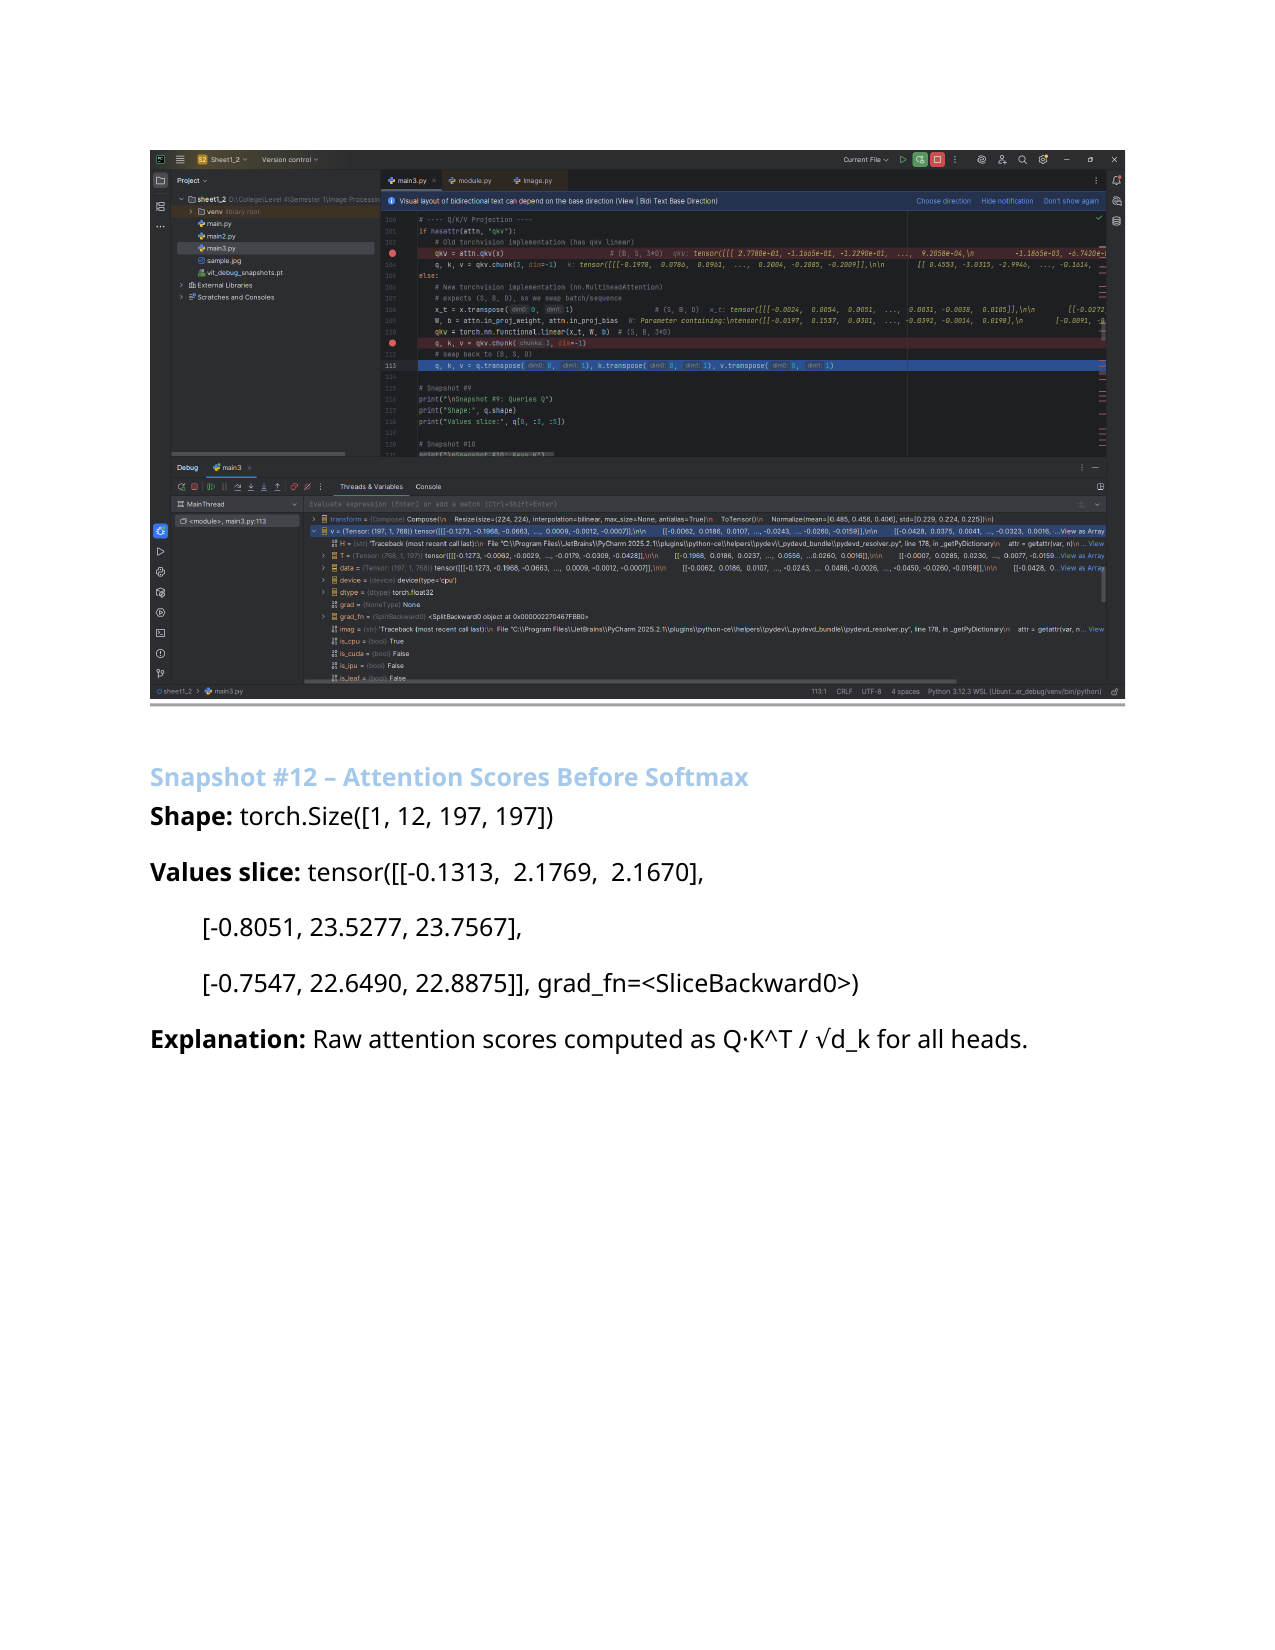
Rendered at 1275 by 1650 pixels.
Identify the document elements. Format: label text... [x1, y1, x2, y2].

text Explanation: Raw attention scores computed as Q·K^T / √d_k for all heads. [150, 1022, 1125, 1056]
text [-0.8051, 23.5277, 23.7567], [150, 910, 1125, 944]
text Snapshot #12 – Attention Scores Before Softmax Shape: torch.Size([1, 12, 197, 197]) [150, 759, 1125, 832]
text [-0.7547, 22.6490, 22.8875]], grad_fn=<SliceBackward0>) [150, 966, 1125, 1000]
picture [150, 150, 1125, 699]
text Values slice: tensor([[-0.1313, 2.1769, 2.1670], [150, 854, 1125, 888]
